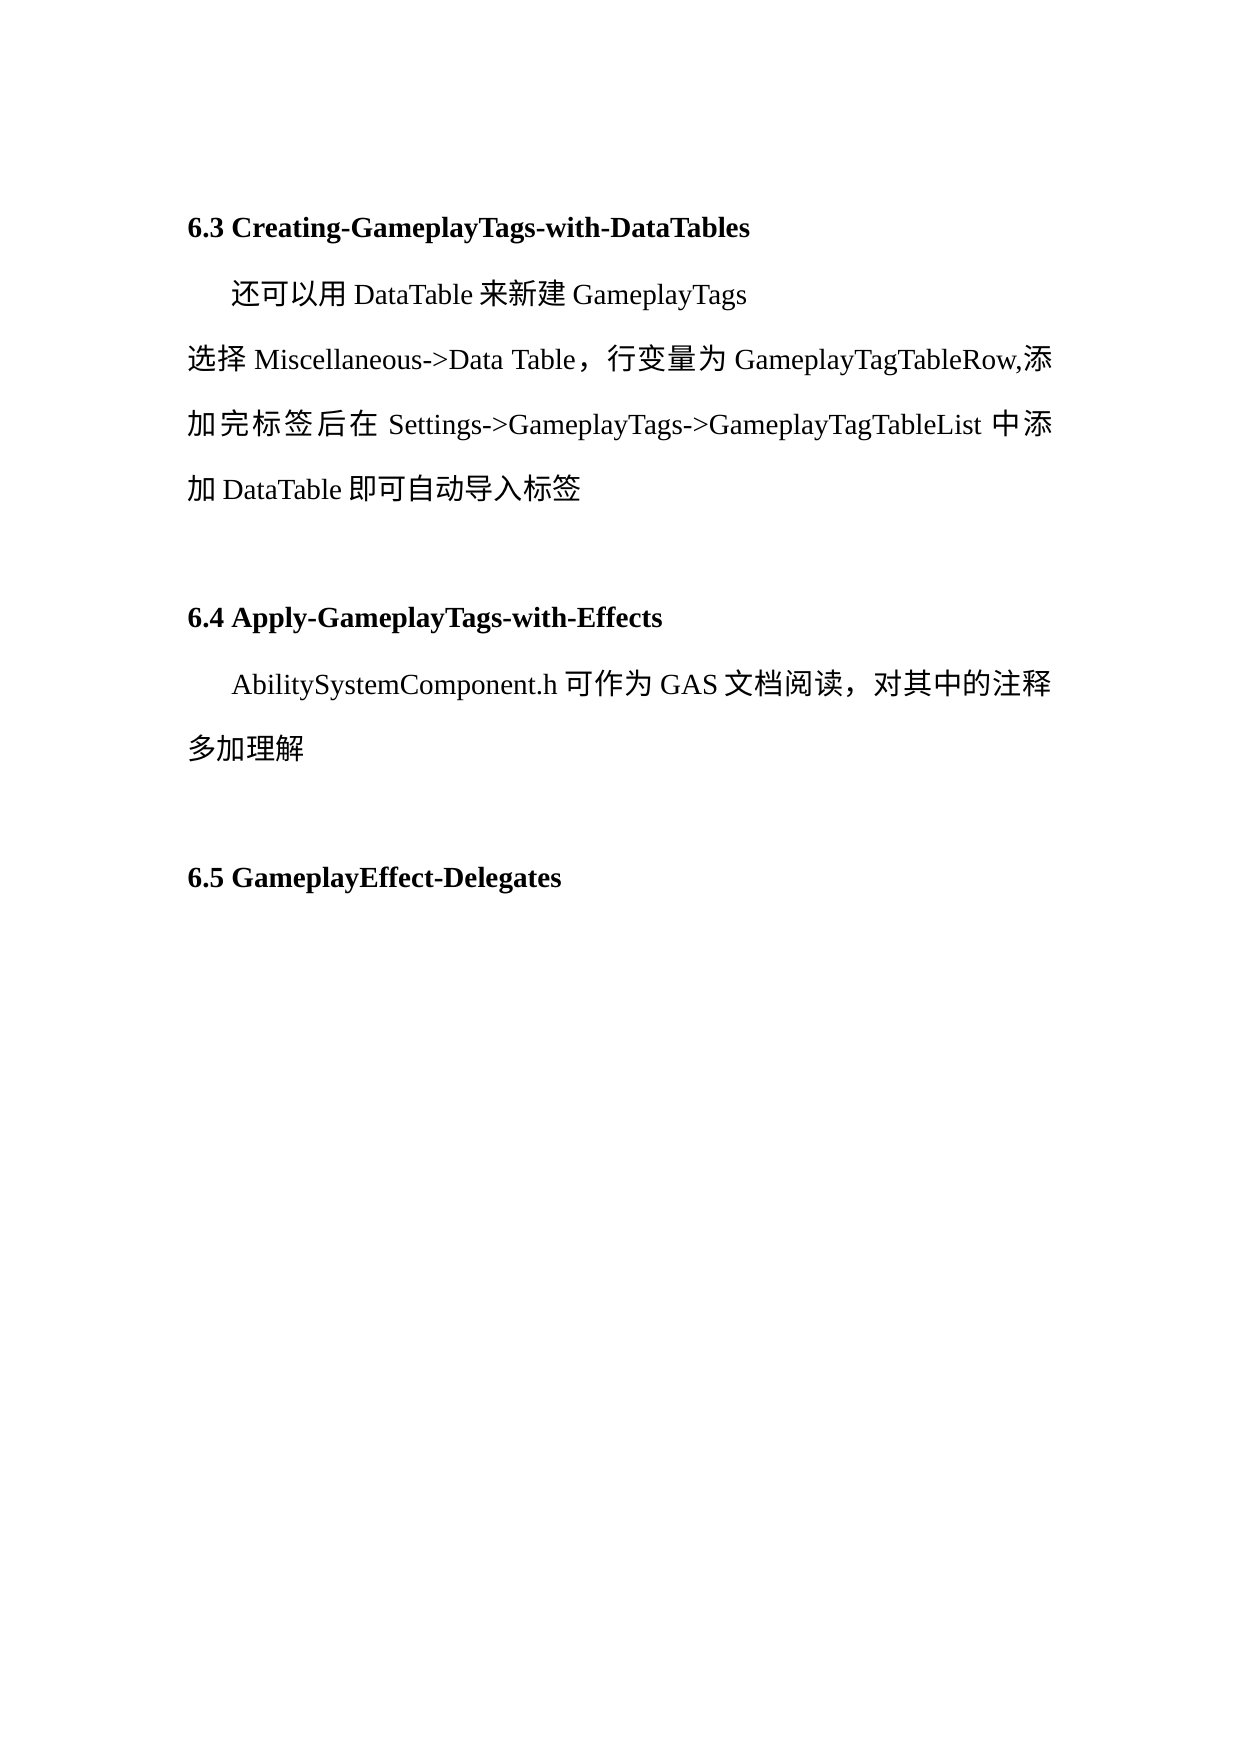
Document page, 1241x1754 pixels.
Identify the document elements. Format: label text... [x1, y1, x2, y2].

list Creating-GameplayTags-with-DataTables [187, 194, 1053, 259]
text 还可以用DataTable来新建GameplayTags [187, 259, 1053, 324]
text AbilitySystemComponent.h可作为GAS文档阅读，对其中的注释多加理解 [187, 649, 1053, 779]
text 选择Miscellaneous->Data Table，行变量为GameplayTagTableRow,添加完标签后在Settings->GameplayTags->GameplayTagTableList中添加DataTable即可自动导入标签 [187, 324, 1053, 519]
list Apply-GameplayTags-with-Effects [187, 584, 1053, 649]
list GameplayEffect-Delegates [187, 844, 1053, 909]
